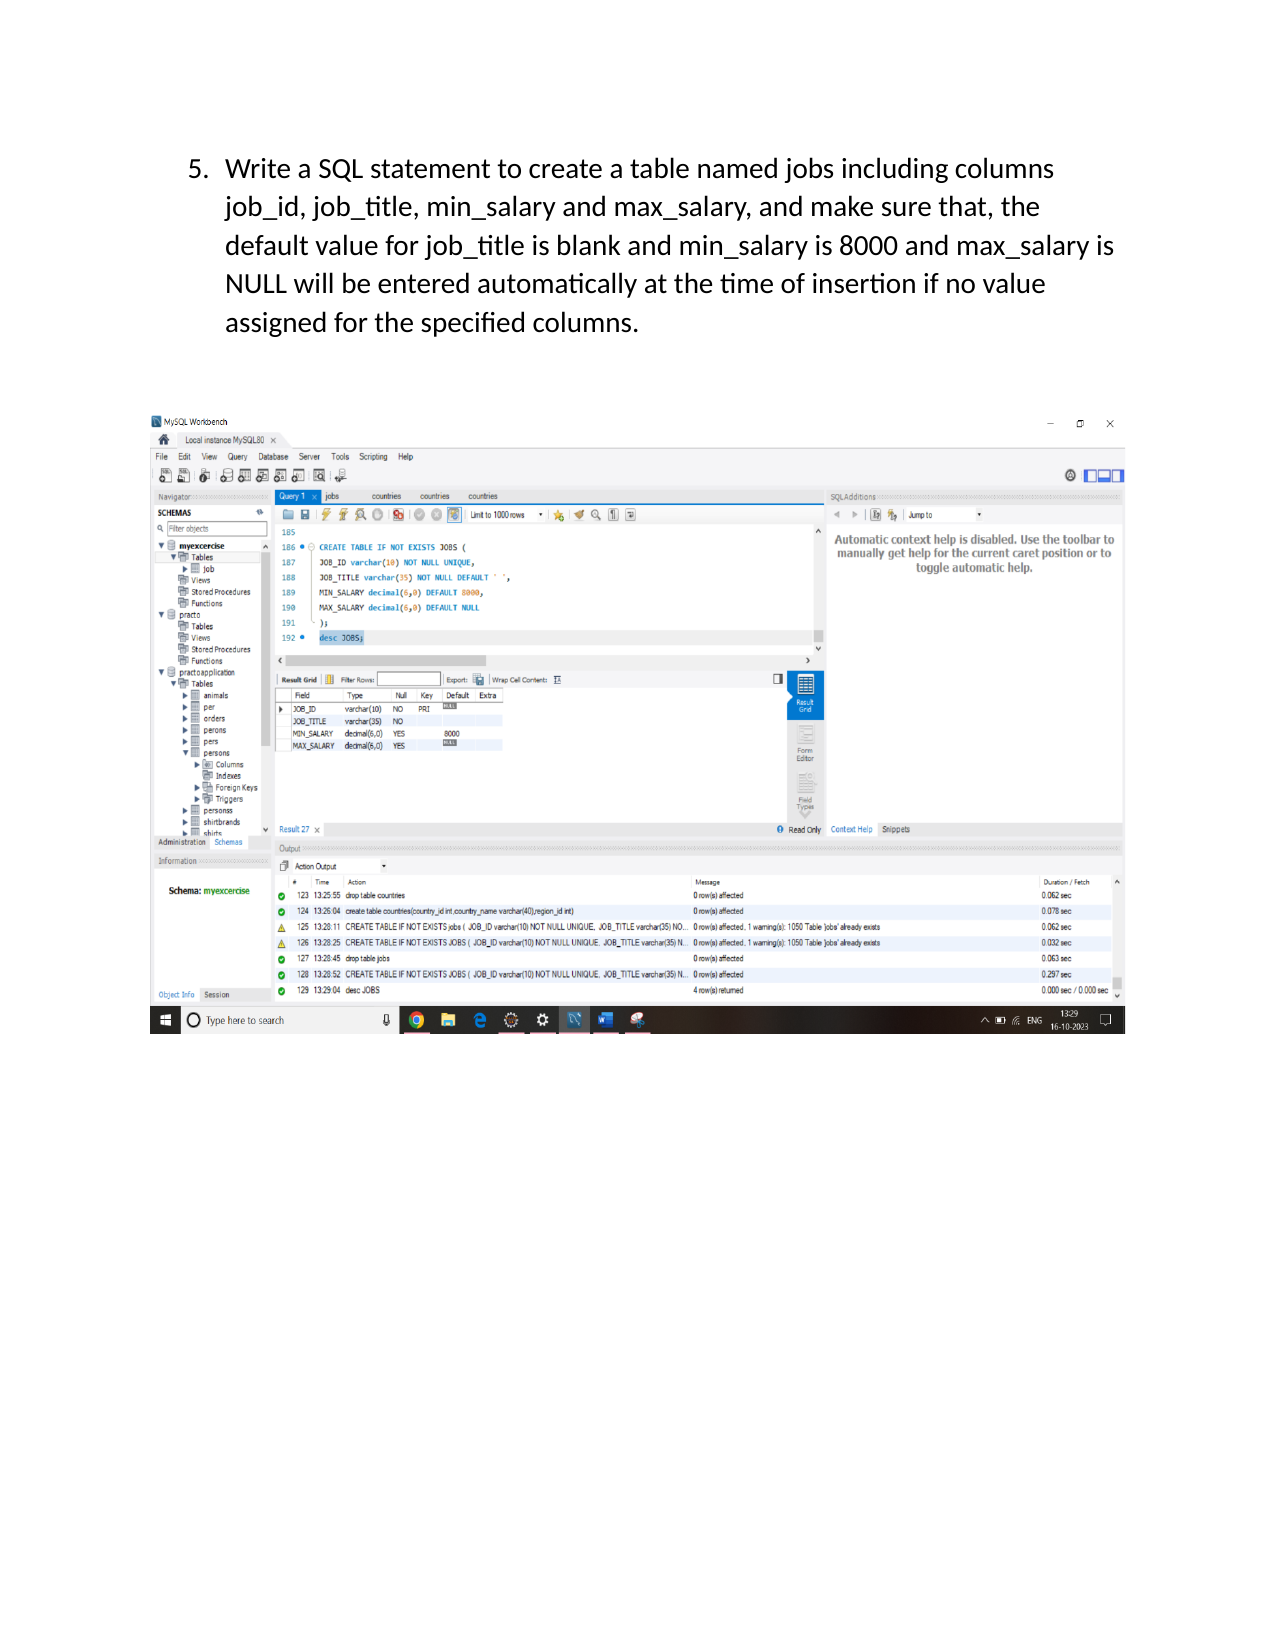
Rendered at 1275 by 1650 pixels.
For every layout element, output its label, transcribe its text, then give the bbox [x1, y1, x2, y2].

list Write a SQL statement to create a table named jobs including columns job_id, job_title, min_salary and max_salary, and make sure that, the default value for job_title is blank and min_salary is 8000 and max_salary is NULL will be entered automatically at the time of insertion if no value assigned for the specified columns. [187, 150, 1125, 339]
picture [150, 413, 1125, 1034]
